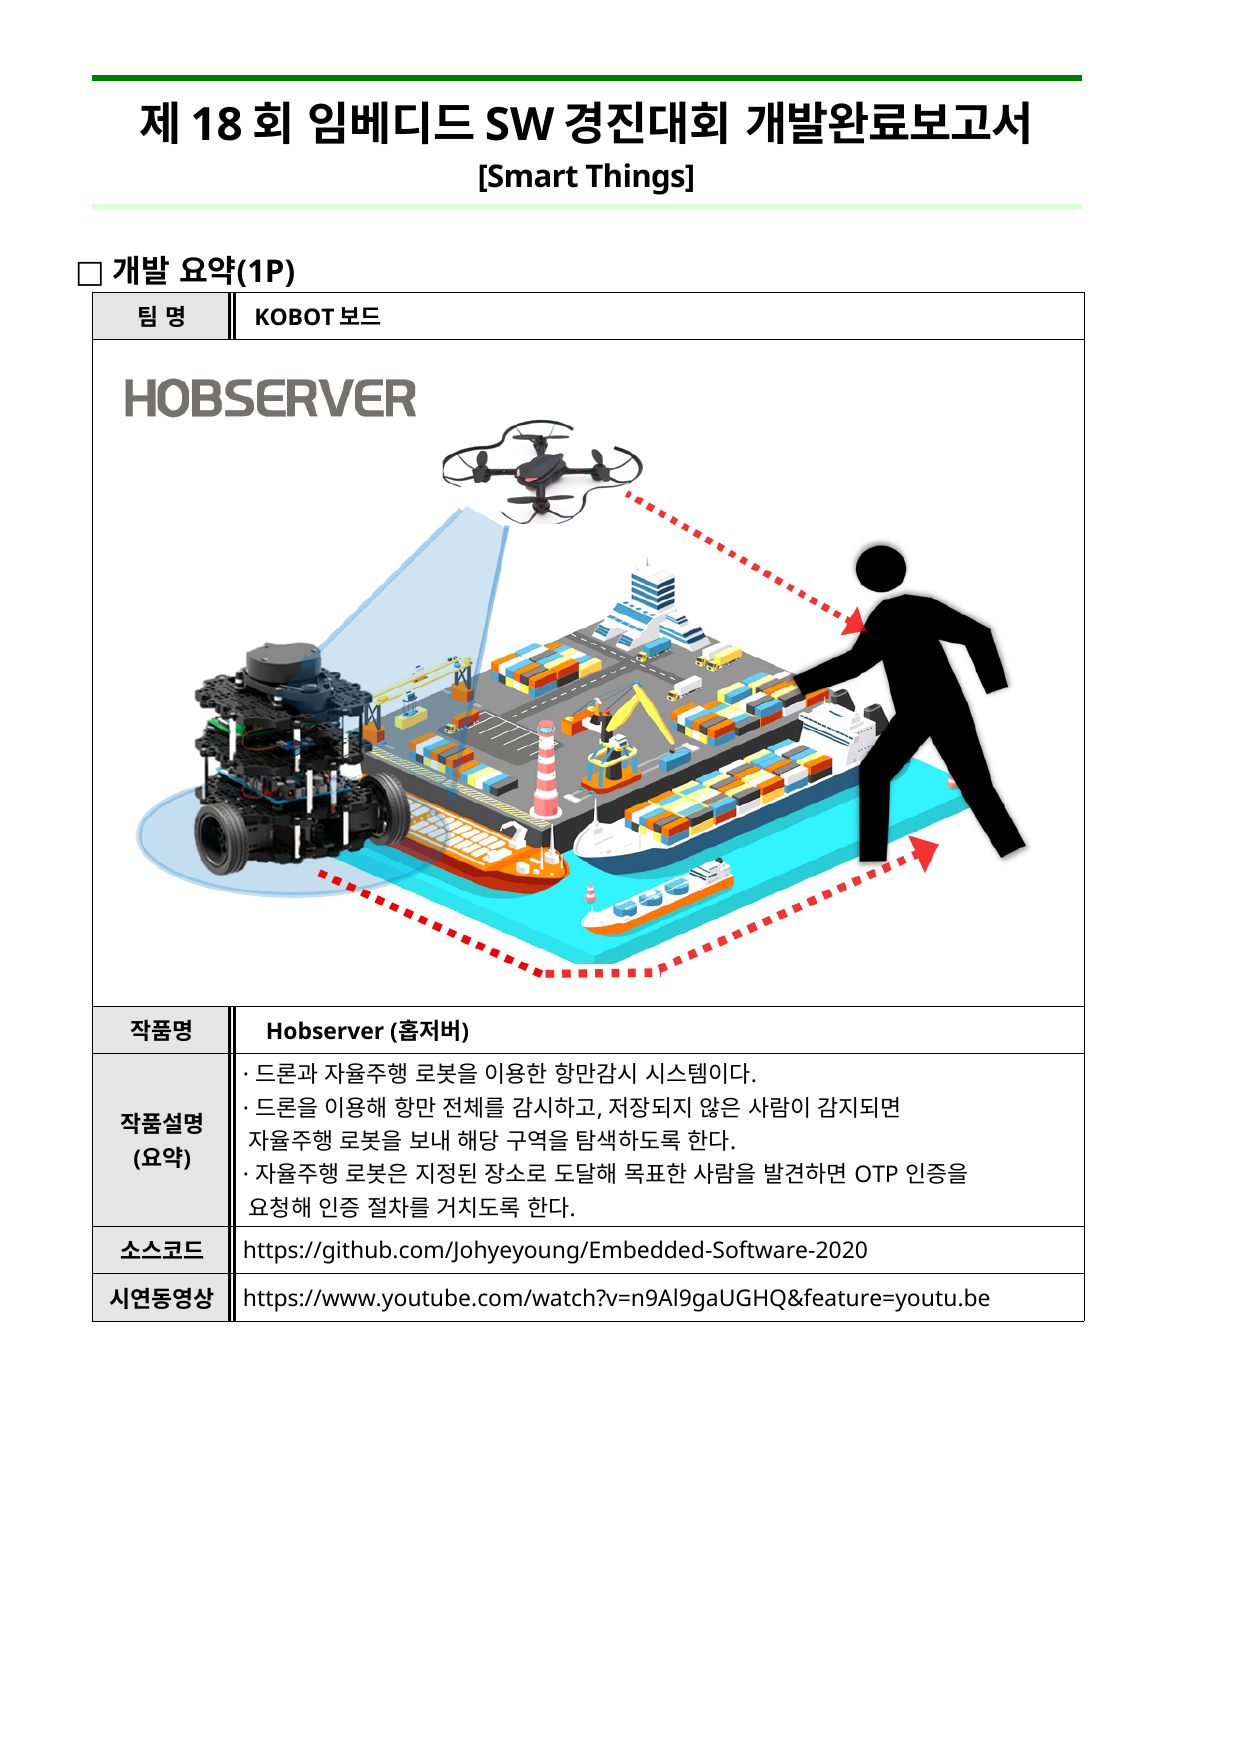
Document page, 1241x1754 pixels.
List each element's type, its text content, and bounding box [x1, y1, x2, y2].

table_cell https://www.youtube.com/watch?v=n9Al9gaUGHQ&feature=youtu.be [236, 1274, 1084, 1321]
table_cell 제18회 임베디드SW경진대회 개발완료보고서 [Smart Things] [92, 81, 1082, 204]
text □ 개발 요약(1P) [75, 246, 1165, 292]
table_header 팀 명 [93, 293, 228, 339]
table_cell Hobserver (홉저버) [236, 1007, 1084, 1053]
table_cell 작품설명 (요약) [93, 1054, 228, 1226]
table_cell [92, 204, 1082, 209]
table_cell 소스코드 [93, 1227, 228, 1273]
table_header KOBOT보드 [236, 293, 1084, 339]
table_header [92, 75, 1082, 81]
table_cell [93, 340, 1084, 1006]
table_cell https://github.com/Johyeyoung/Embedded-Software-2020 [236, 1227, 1084, 1273]
picture [114, 367, 1062, 978]
table_cell 작품명 [93, 1007, 228, 1053]
table_cell 시연동영상 [93, 1274, 228, 1321]
table_cell · 드론과 자율주행 로봇을 이용한 항만감시 시스템이다. · 드론을 이용해 항만 전체를 감시하고, 저장되지 않은 사람이 감지되면 자율주행 로봇을 보내 해당 구역을 탐색하도록 한다. · 자율주행 로봇은 지정된 장소로 도달해 목표한 사람을 발견하면 OTP 인증을 요청해 인증 절차를 거치도록 한다. [236, 1054, 1084, 1226]
